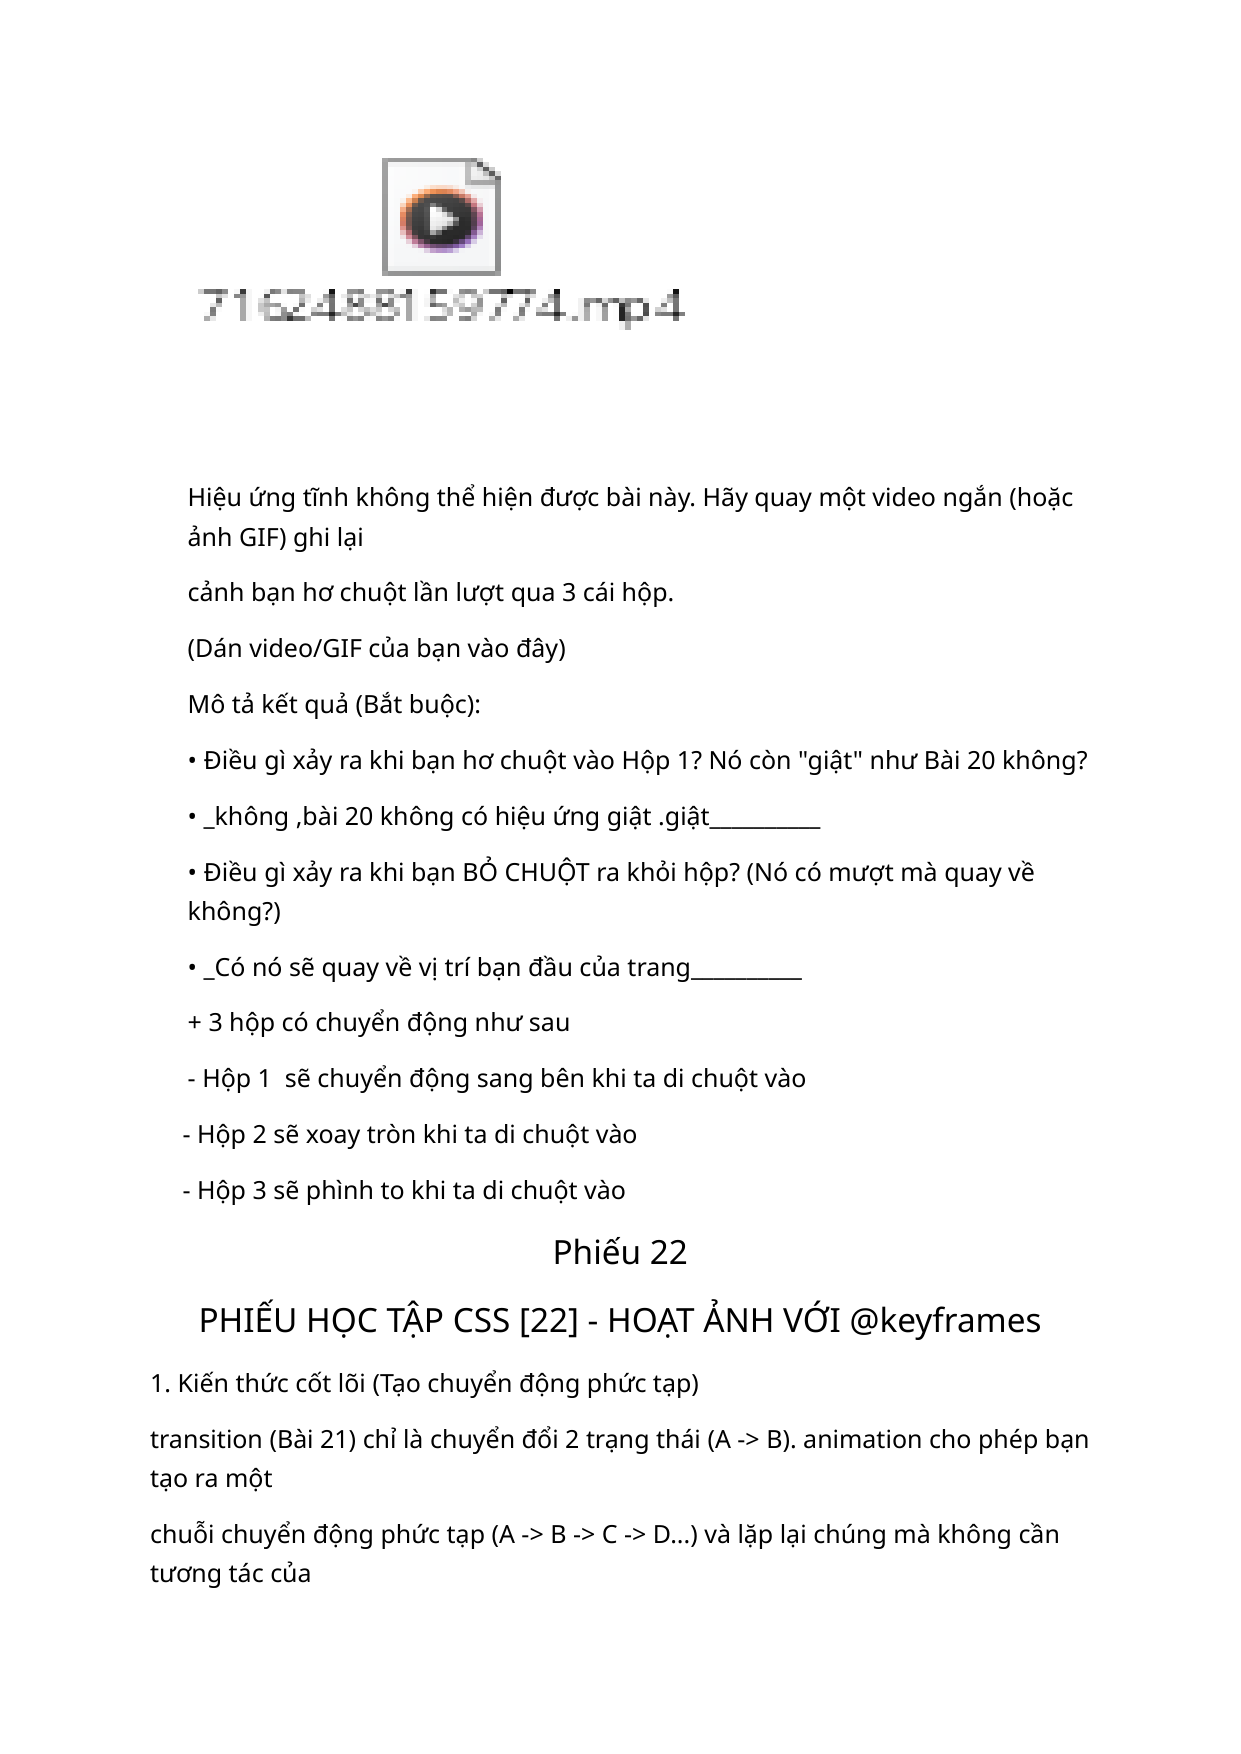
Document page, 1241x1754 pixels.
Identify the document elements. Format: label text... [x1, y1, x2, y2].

text cảnh bạn hơ chuột lần lượt qua 3 cái hộp. [187, 575, 1090, 609]
text PHIẾU HỌC TẬP CSS [22] - HOẠT ẢNH VỚI @keyframes [150, 1297, 1090, 1343]
text 1. Kiến thức cốt lõi (Tạo chuyển động phức tạp) [150, 1366, 1090, 1400]
text transition (Bài 21) chỉ là chuyển đổi 2 trạng thái (A -> B). animation cho phép bạn tạo ra một [150, 1422, 1090, 1495]
text Phiếu 22 [150, 1228, 1090, 1274]
text • _Có nó sẽ quay về vị trí bạn đầu của trang__________ [187, 949, 1090, 983]
text chuỗi chuyển động phức tạp (A -> B -> C -> D...) và lặp lại chúng mà không cần tương tác của [150, 1517, 1090, 1590]
text - Hộp 2 sẽ xoay tròn khi ta di chuột vào [150, 1117, 1090, 1151]
text • _không ,bài 20 không có hiệu ứng giật .giật__________ [187, 798, 1090, 832]
text Mô tả kết quả (Bắt buộc): [187, 687, 1090, 721]
text Hiệu ứng tĩnh không thể hiện được bài này. Hãy quay một video ngắn (hoặc ảnh GIF) ghi lại [187, 480, 1090, 553]
text (Dán video/GIF của bạn vào đây) [187, 631, 1090, 665]
text + 3 hộp có chuyển động như sau [187, 1005, 1090, 1039]
text • Điều gì xảy ra khi bạn hơ chuột vào Hộp 1? Nó còn "giật" như Bài 20 không? [187, 743, 1090, 777]
text • Điều gì xảy ra khi bạn BỎ CHUỘT ra khỏi hộp? (Nó có mượt mà quay về không?) [187, 854, 1090, 927]
text - Hộp 1 sẽ chuyển động sang bên khi ta di chuột vào [187, 1061, 1090, 1095]
text - Hộp 3 sẽ phình to khi ta di chuột vào [150, 1173, 1090, 1207]
